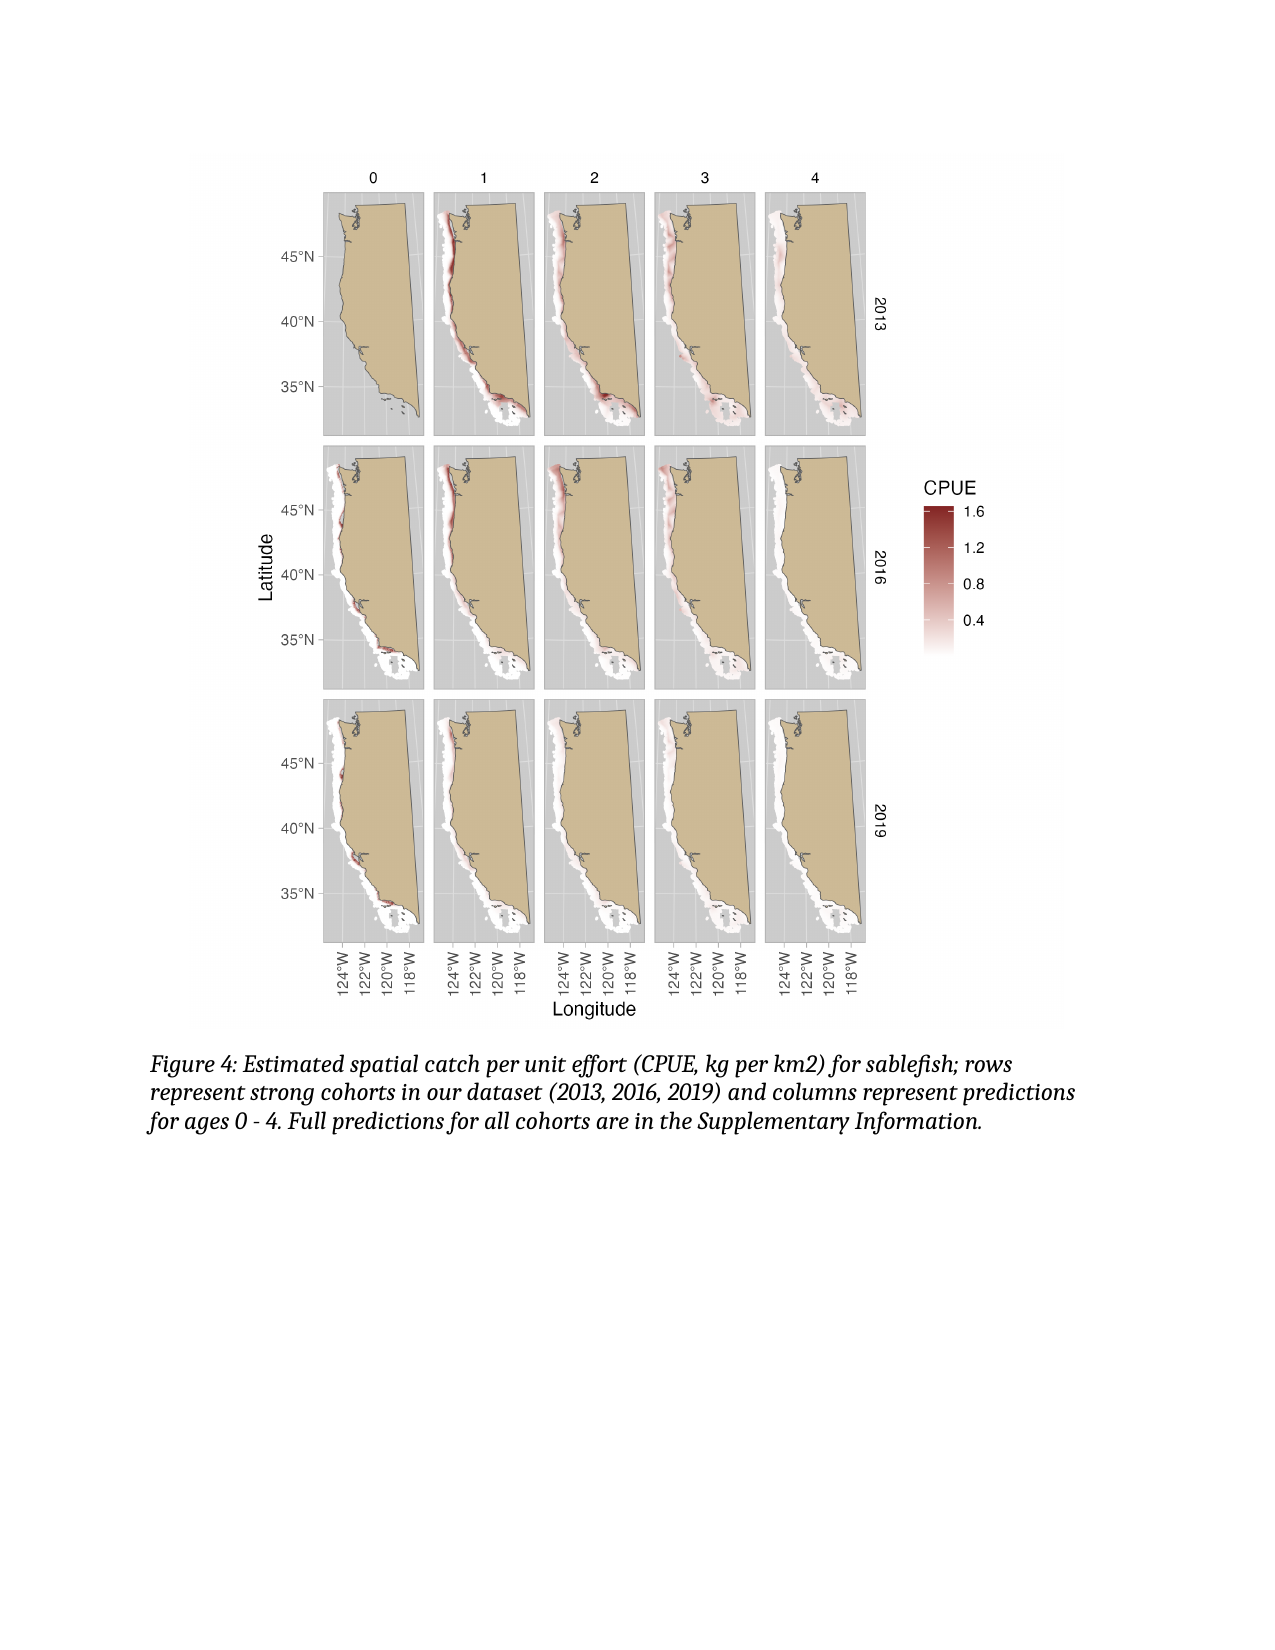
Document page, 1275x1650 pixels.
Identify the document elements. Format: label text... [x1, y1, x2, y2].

picture [188, 153, 1064, 1029]
table_header Figure 4: Estimated spatial catch per unit effort (CPUE, kg per km2) for sablefish; rows represent strong cohorts in our dataset (2013, 2016, 2019) and columns represent predictions for ages 0 - 4. Full predictions for all cohorts are in the Supplementary Information. [139, 150, 1114, 1148]
